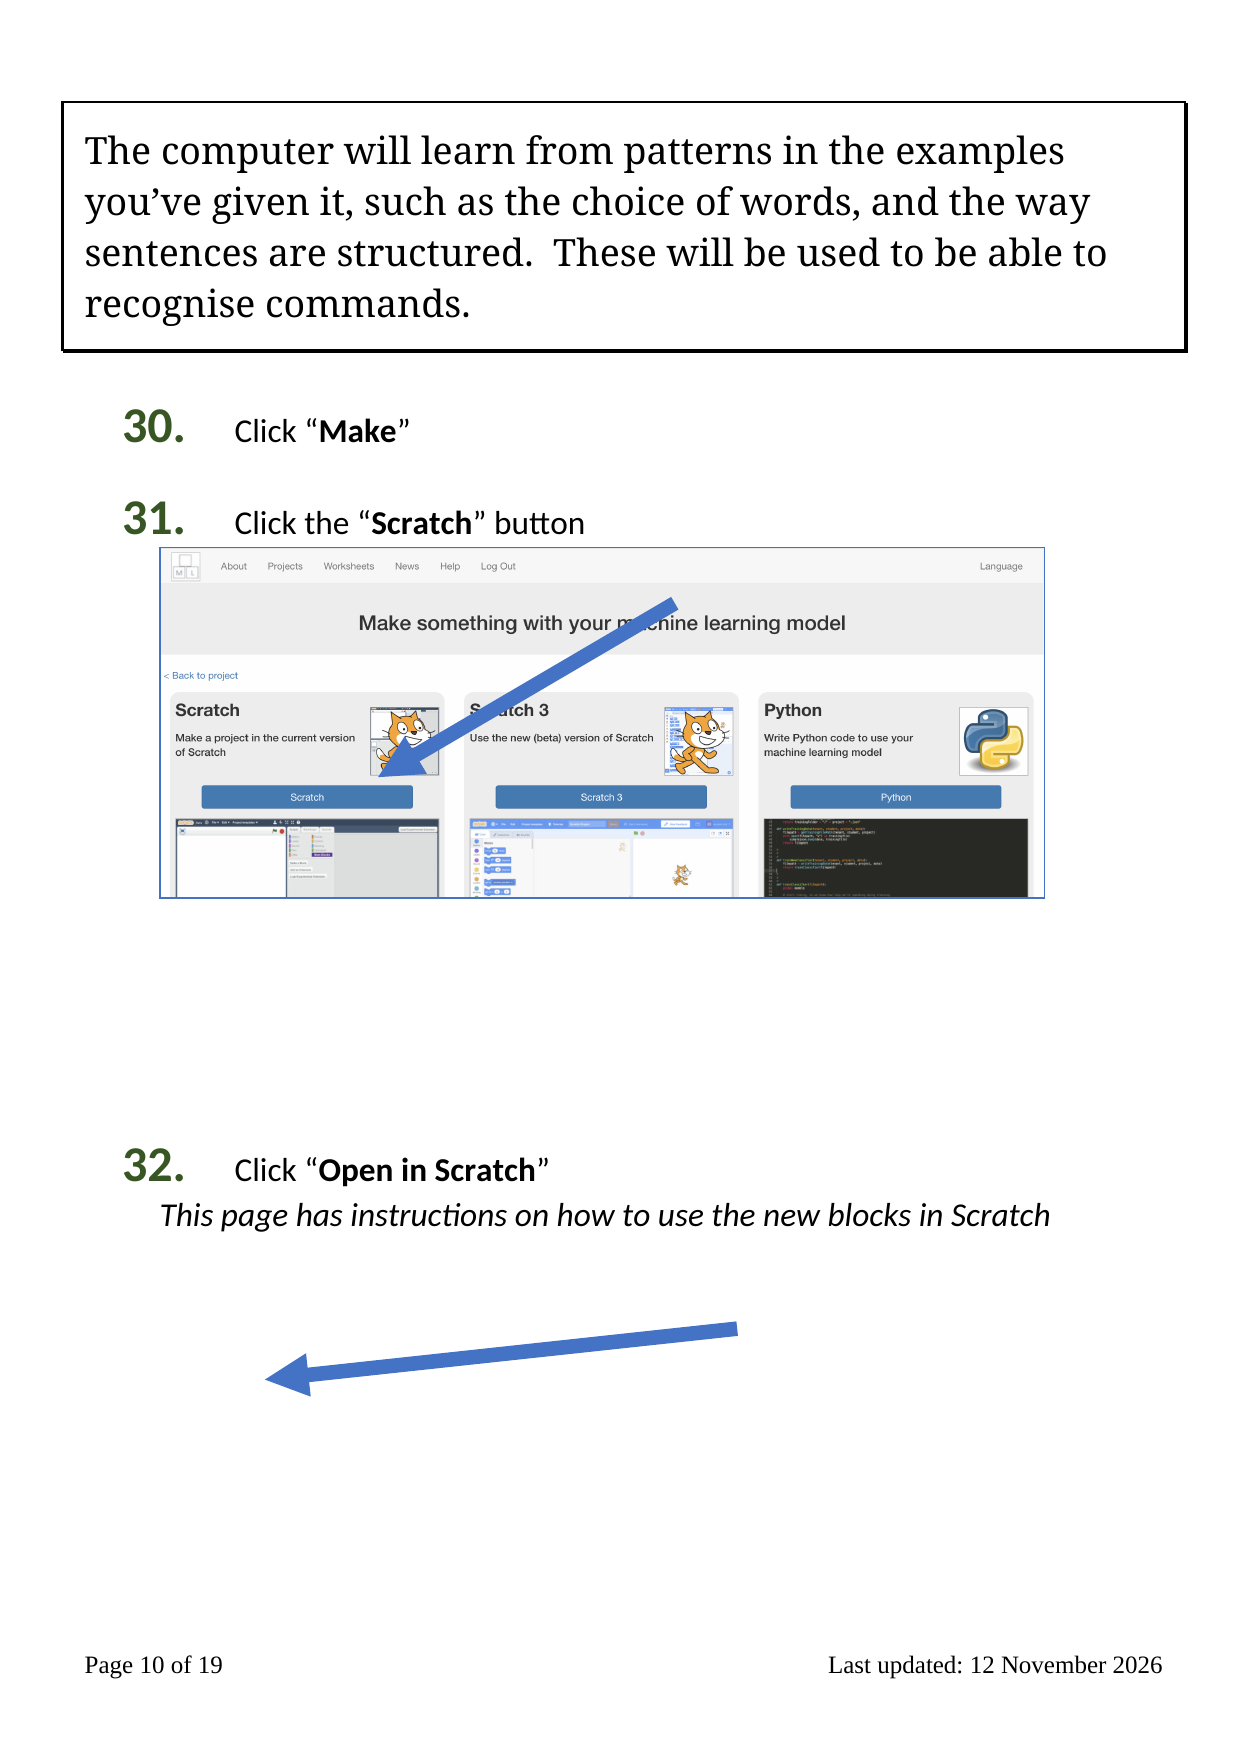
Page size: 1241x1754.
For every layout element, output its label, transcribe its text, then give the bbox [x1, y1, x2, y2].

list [122, 1133, 1163, 1235]
list Click “Make” [122, 394, 1163, 486]
text The computer will learn from patterns in the examples you’ve given it, such as the choice of words, and the way sentences are structured. These will be used to be able to recognise commands. [64, 103, 1184, 349]
picture [161, 548, 1044, 897]
